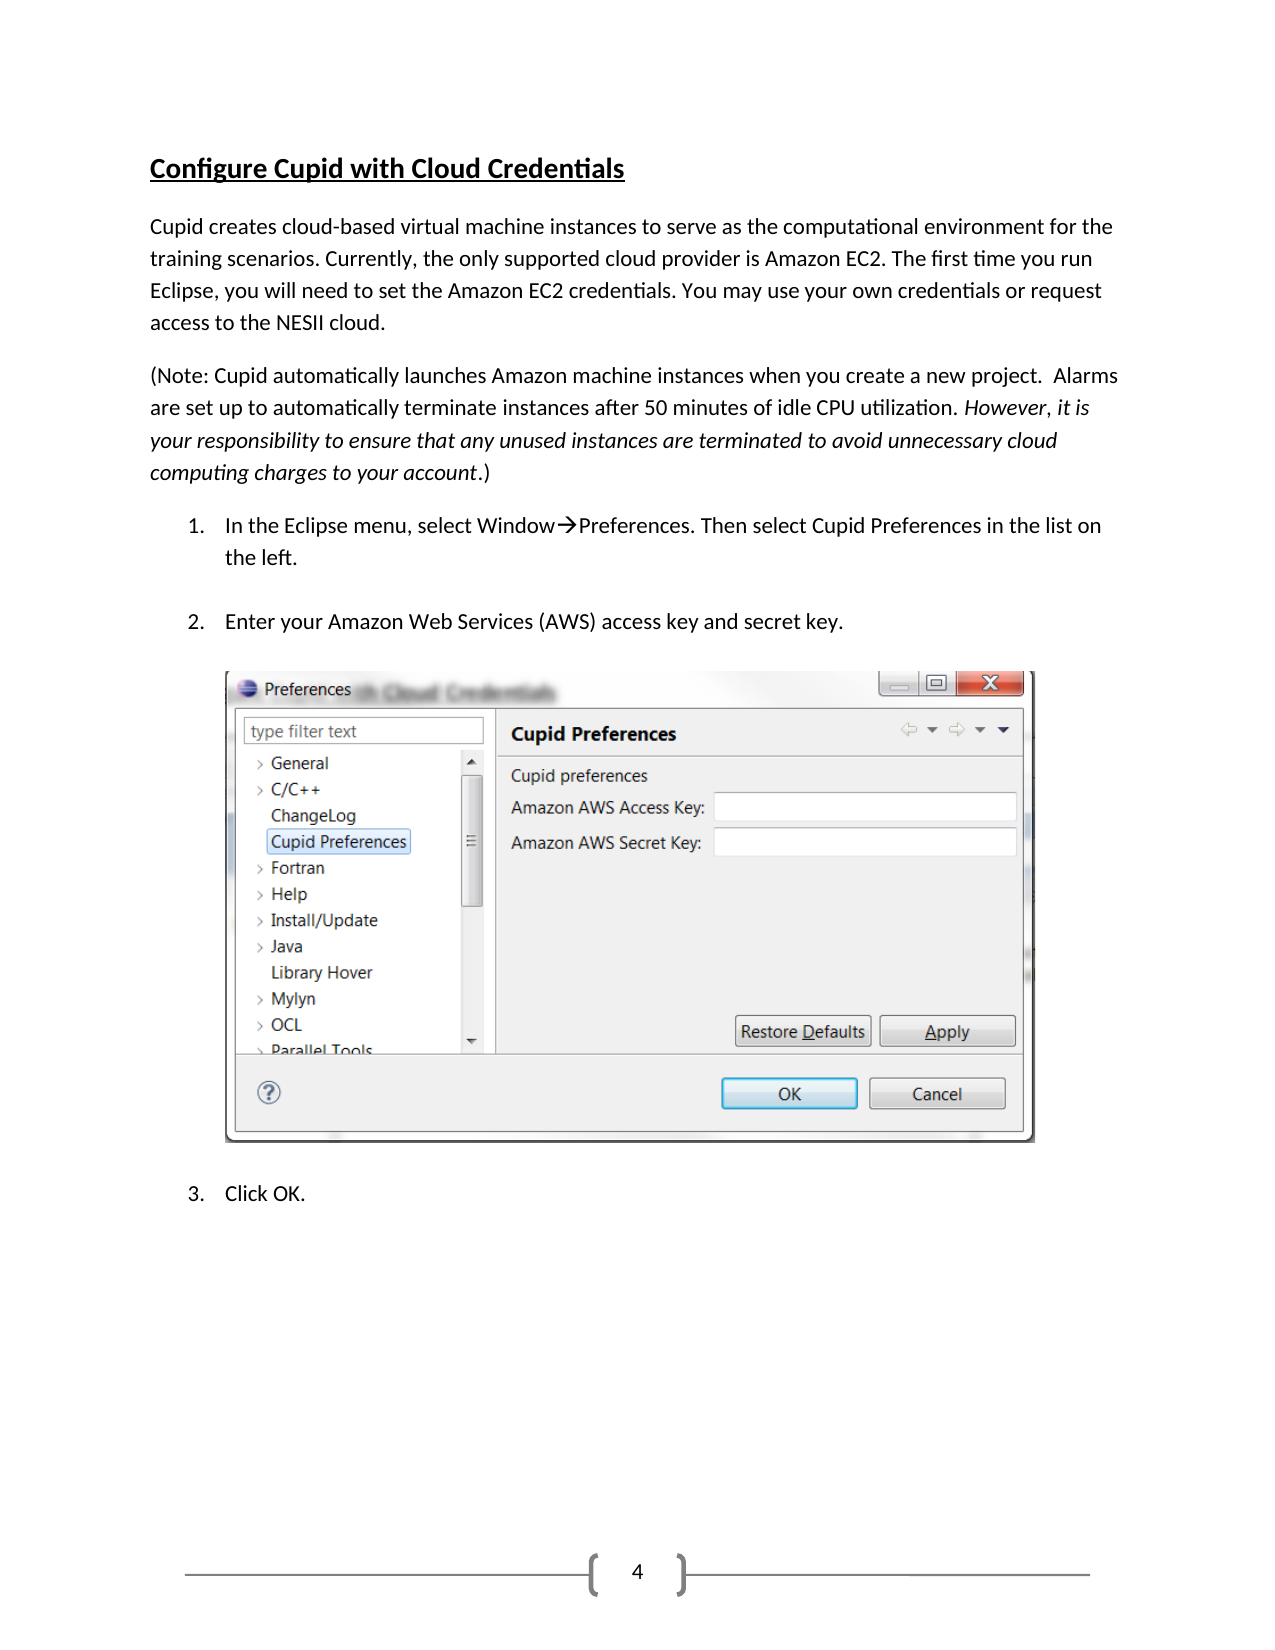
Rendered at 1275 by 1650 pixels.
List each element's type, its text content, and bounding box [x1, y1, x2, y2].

list In the Eclipse menu, select WindowPreferences. Then select Cupid Preferences in the list on the left. [187, 511, 1125, 571]
list Click OK. [187, 1179, 1125, 1207]
text Cupid creates cloud-based virtual machine instances to serve as the computational environment for the training scenarios. Currently, the only supported cloud provider is Amazon EC2. The first time you run Eclipse, you will need to set the Amazon EC2 credentials. You may use your own credentials or request access to the NESII cloud. [150, 212, 1125, 336]
text (Note: Cupid automatically launches Amazon machine instances when you create a new project. Alarms are set up to automatically terminate instances after 50 minutes of idle CPU utilization. However, it is your responsibility to ensure that any unused instances are terminated to avoid unnecessary cloud computing charges to your account.) [150, 361, 1125, 486]
list Enter your Amazon Web Services (AWS) access key and secret key. [187, 607, 1125, 636]
text Configure Cupid with Cloud Credentials [150, 150, 1125, 186]
picture [225, 671, 1035, 1143]
